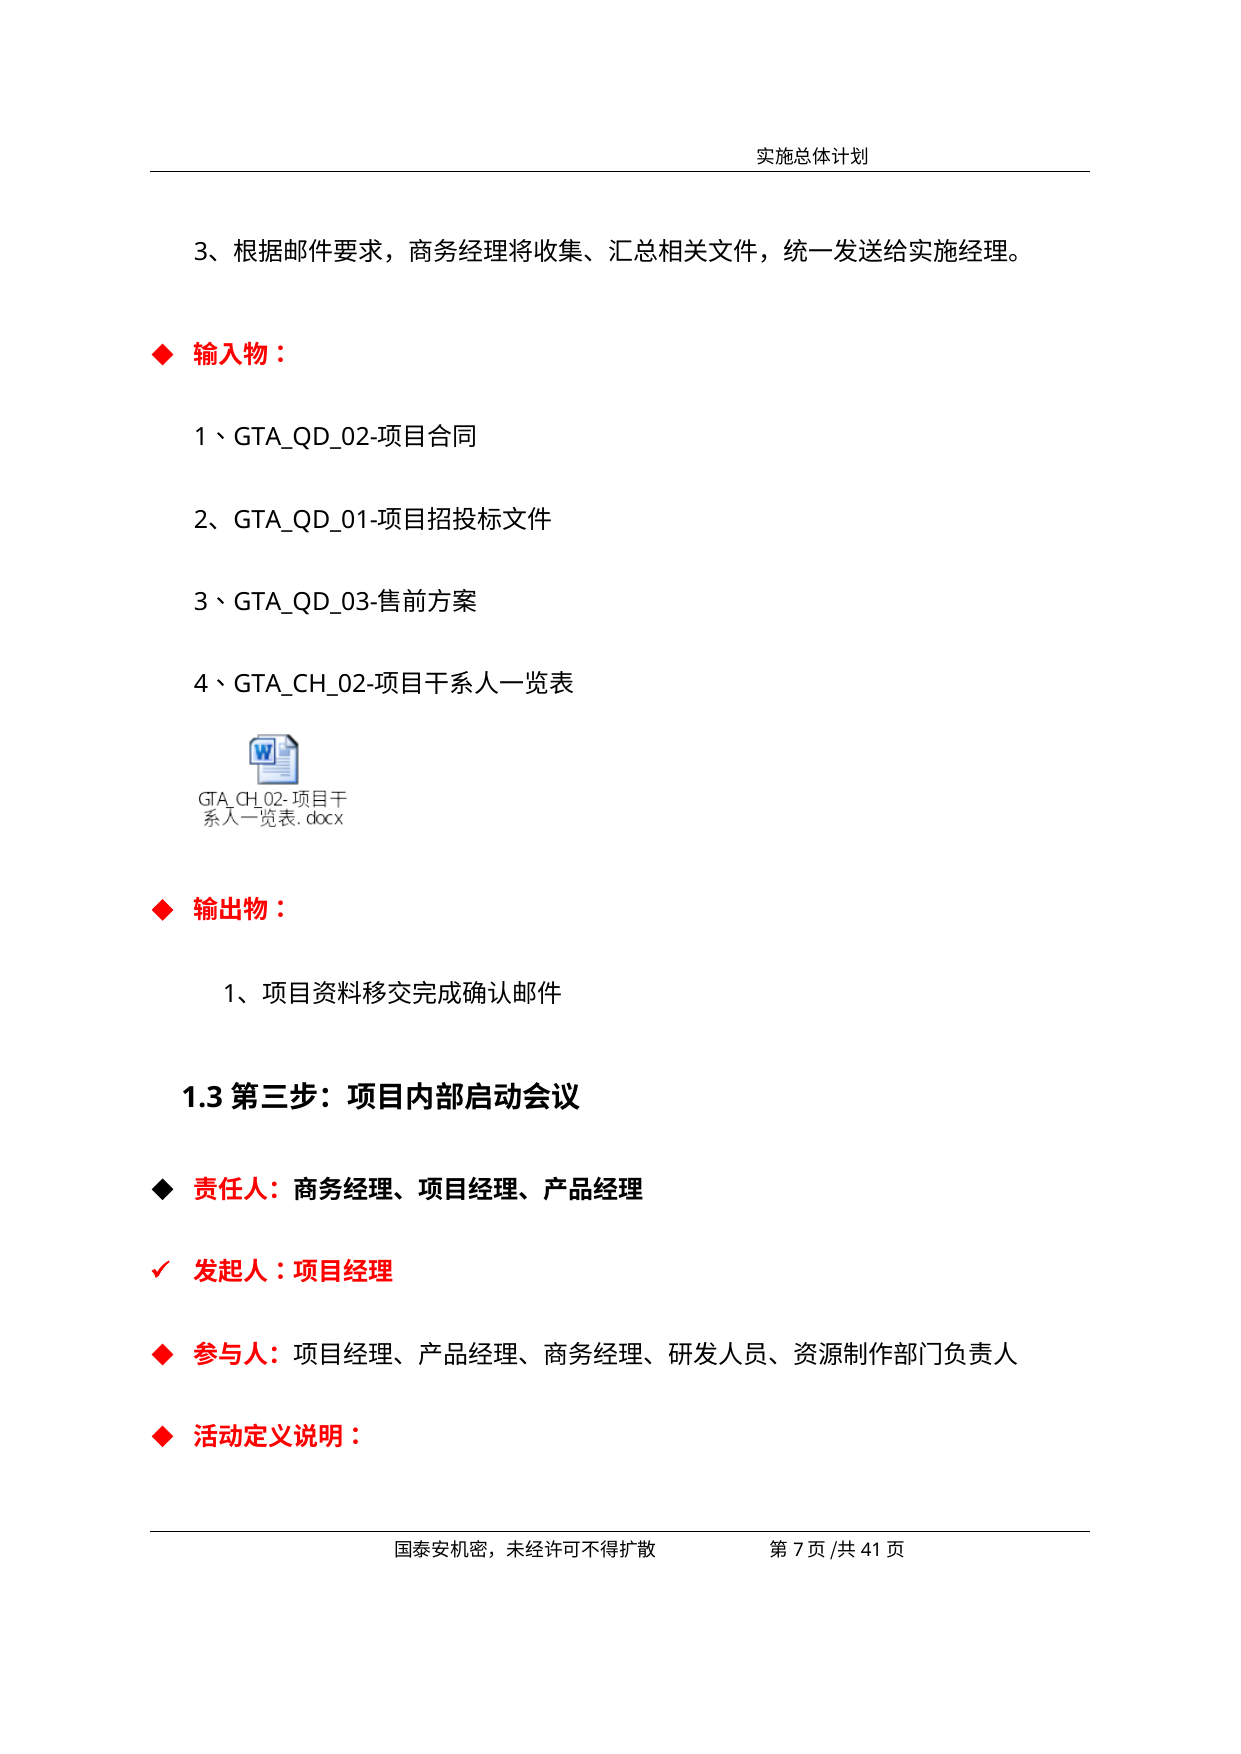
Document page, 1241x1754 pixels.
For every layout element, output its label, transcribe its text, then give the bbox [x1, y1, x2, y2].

text 3、根据邮件要求，商务经理将收集、汇总相关文件，统一发送给实施经理。 [150, 217, 1090, 282]
list 活动定义说明： [150, 1403, 1090, 1468]
list 3、GTA_QD_03-售前方案 [194, 568, 1090, 633]
list 参与人：项目经理、产品经理、商务经理、研发人员、资源制作部门负责人 [150, 1320, 1090, 1385]
list 输入物： [150, 321, 1090, 386]
list 1、GTA_QD_02-项目合同 [194, 403, 1090, 468]
list 4、GTA_CH_02-项目干系人一览表 [194, 650, 1090, 715]
list 1、项目资料移交完成确认邮件 [198, 959, 1090, 1024]
list 发起人：项目经理 [150, 1238, 1090, 1303]
list 输出物： [150, 877, 1090, 942]
subtitle 第三步：项目内部启动会议 [181, 1063, 1090, 1128]
list 责任人：商务经理、项目经理、产品经理 [150, 1155, 1090, 1220]
list 2、GTA_QD_01-项目招投标文件 [194, 485, 1090, 550]
